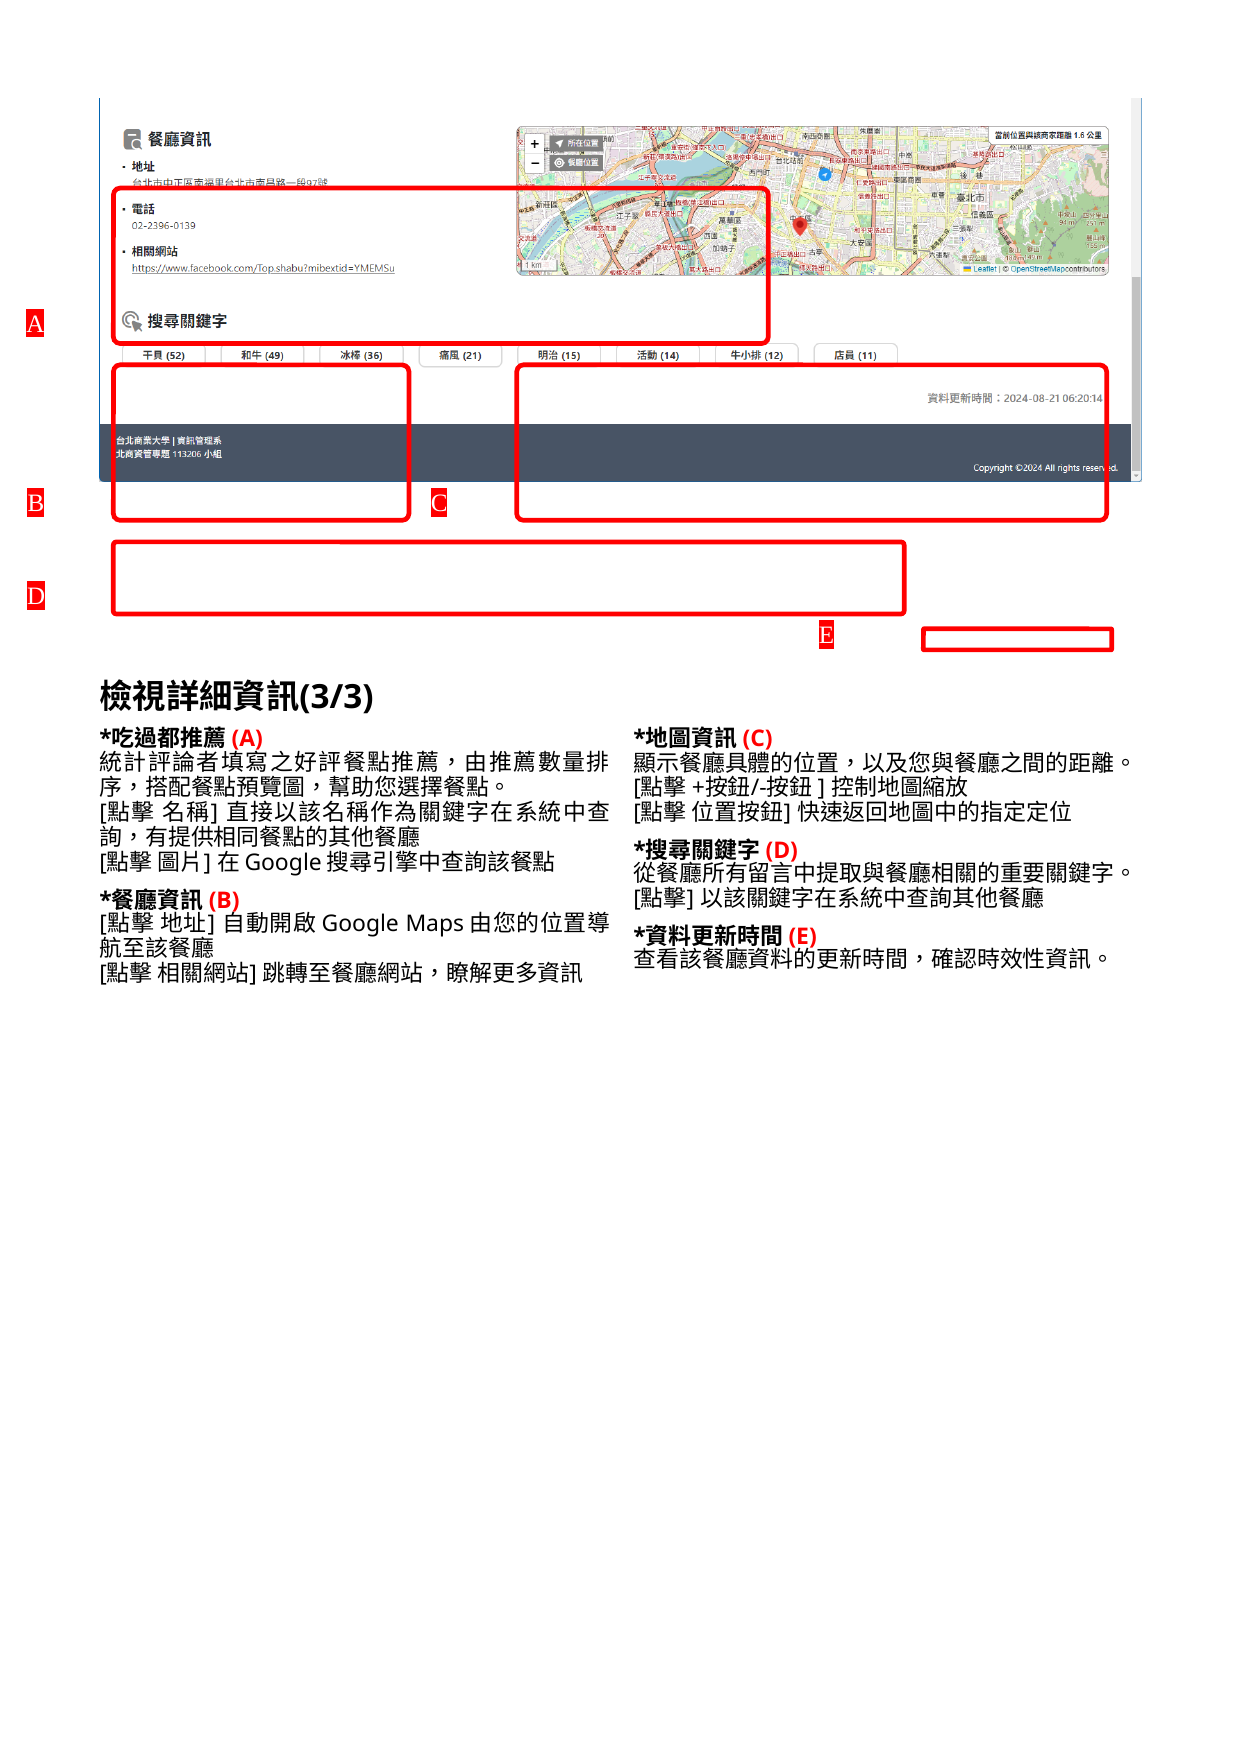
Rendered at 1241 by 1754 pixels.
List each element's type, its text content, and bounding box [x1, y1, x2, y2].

table_cell 檢視詳細資訊(3/3) *吃過都推薦 (A) 統計評論者填寫之好評餐點推薦，由推薦數量排序，搭配餐點預覽圖，幫助您選擇餐點。 [點擊 名稱] 直接以該名稱作為關鍵字在系統中查詢，有提供相同餐點的其他餐廳 [點擊 圖片] 在Google搜尋引擎中查詢該餐點 *餐廳資訊 (B) [點擊 地址] 自動開啟Google Maps由您的位置導航至該餐廳 [點擊 相關網站] 跳轉至餐廳網站，瞭解更多資訊 [88, 668, 622, 1064]
picture [116, 368, 406, 482]
table_cell 排版 *地圖資訊 (C) 顯示餐廳具體的位置，以及您與餐廳之間的距離。 [點擊 +按鈕/-按鈕 ] 控制地圖縮放 [點擊 位置按鈕] 快速返回地圖中的指定定位 *搜尋關鍵字 (D) 從餐廳所有留言中提取與餐廳相關的重要關鍵字。 [點擊] 以該關鍵字在系統中查詢其他餐廳 *資料更新時間 (E) 查看該餐廳資料的更新時間，確認時效性資訊。 [622, 668, 1152, 1064]
picture [99, 98, 1142, 482]
picture [520, 368, 1104, 482]
table_header [88, 99, 1152, 668]
